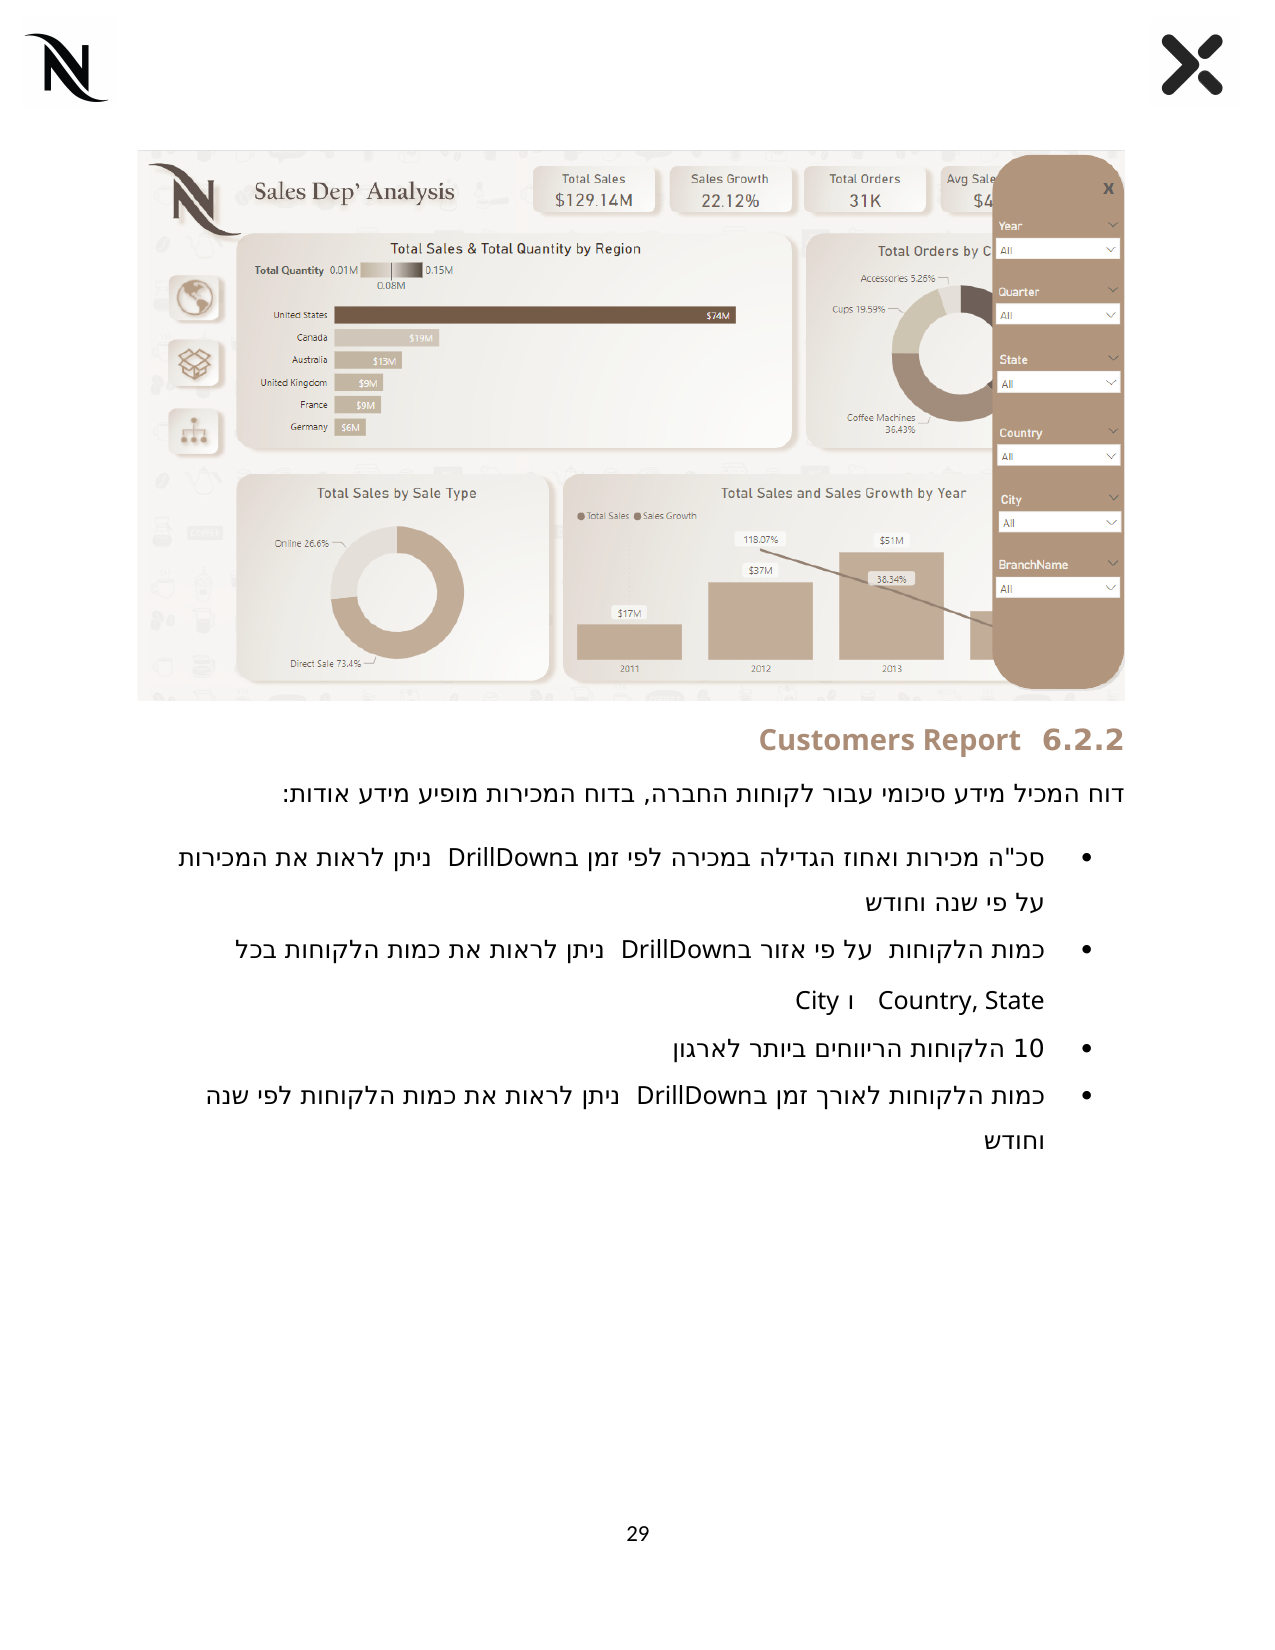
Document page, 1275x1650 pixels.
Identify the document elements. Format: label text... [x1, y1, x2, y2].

subtitle 6.2.2 Customers Report [150, 720, 1125, 759]
list 10 הלקוחות הריווחים ביותר לארגון [150, 1034, 1082, 1063]
picture [137, 150, 1125, 701]
text דוח המכיל מידע סיכומי עבור לקוחות החברה, בדוח המכירות מופיע מידע אודות: [150, 779, 1125, 808]
list כמות הלקוחות על פי אזור בDrillDown ניתן לראות את כמות הלקוחות בכל Country, State ו City [150, 932, 1082, 1017]
list כמות הלקוחות לאורך זמן בDrillDown ניתן לראות את כמות הלקוחות לפי שנה וחודש [150, 1078, 1082, 1156]
picture [22, 17, 117, 108]
list סכ"ה מכירות ואחוז הגדילה במכירה לפי זמן בDrillDown ניתן לראות את המכירות על פי שנה וחודש [150, 839, 1082, 917]
